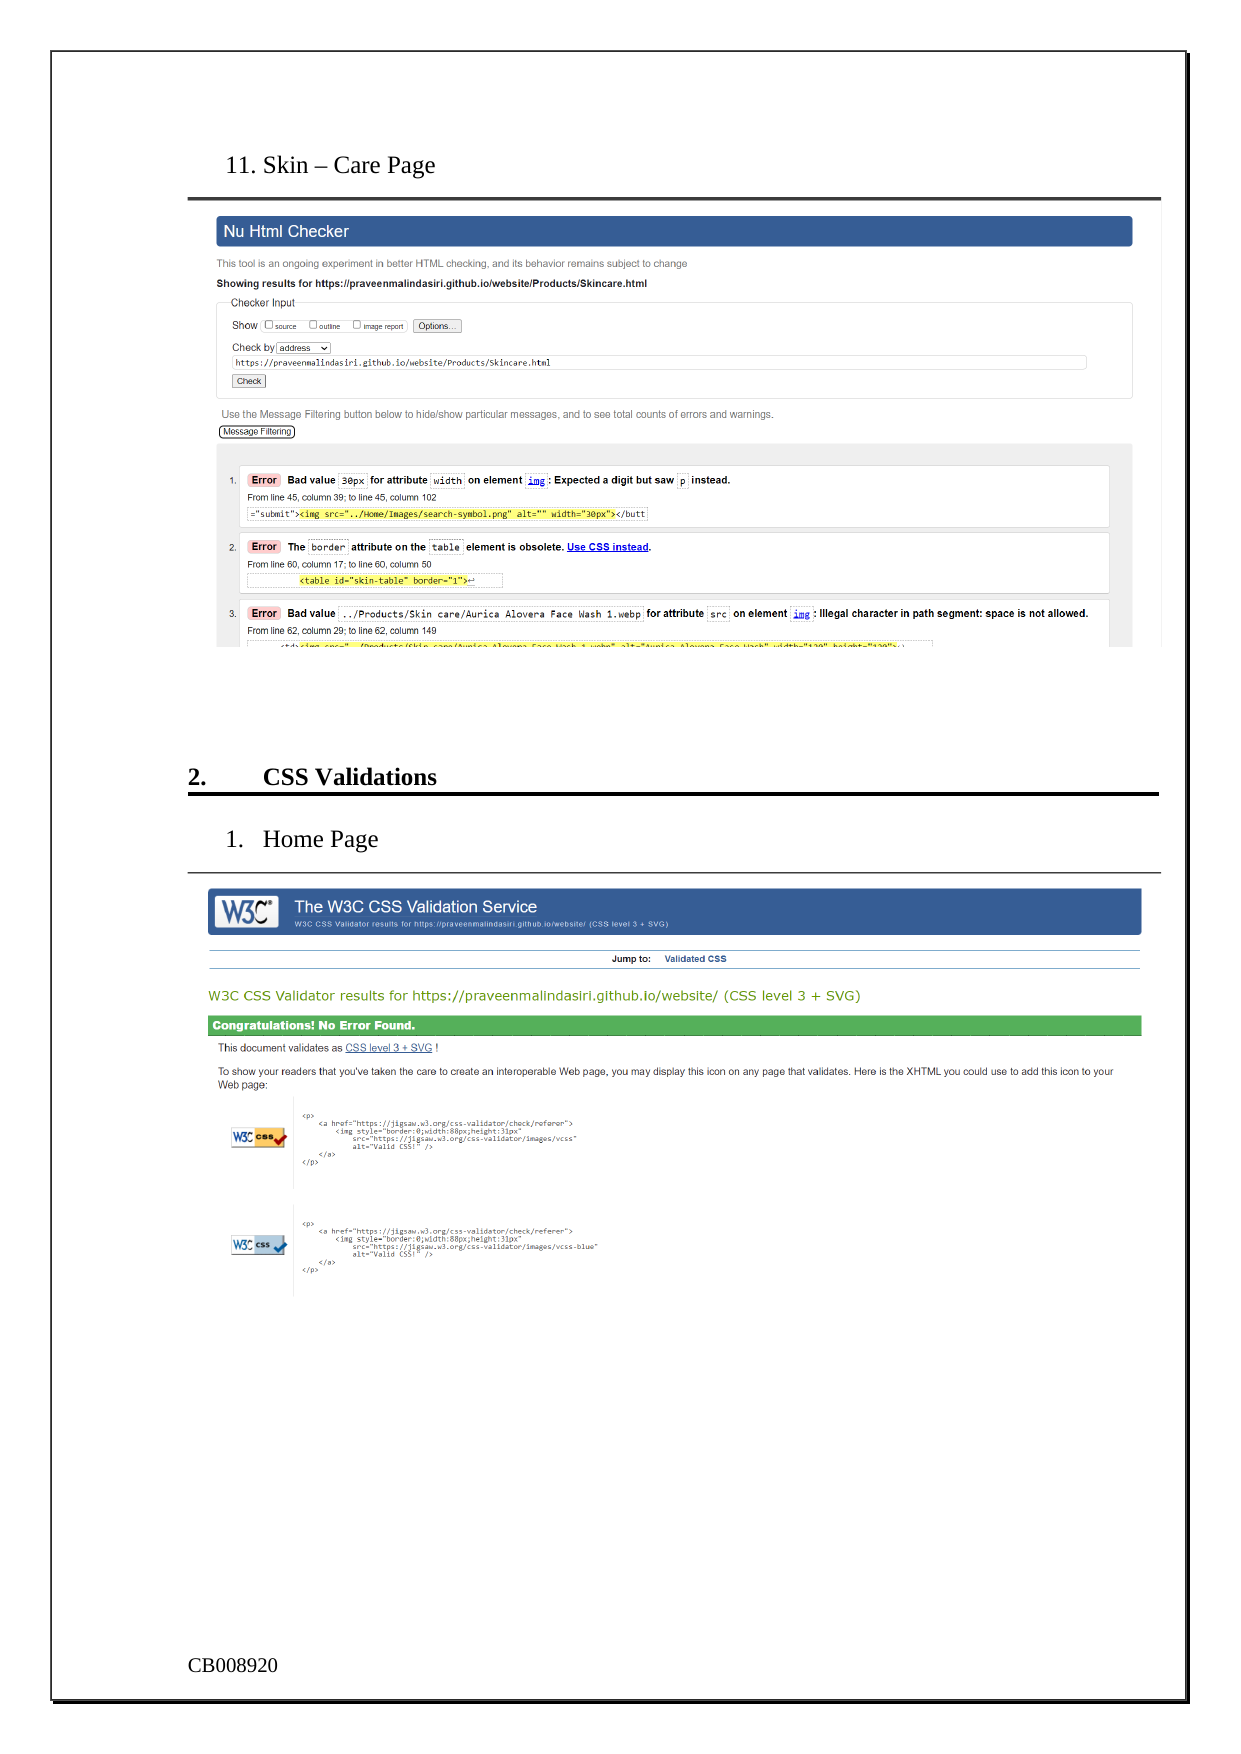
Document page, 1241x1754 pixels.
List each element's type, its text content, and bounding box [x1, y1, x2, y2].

subtitle CSS Validations [188, 762, 1159, 792]
picture [187, 197, 1162, 647]
list Home Page [225, 824, 1087, 853]
picture [187, 872, 1162, 1317]
list Skin – Care Page [225, 150, 1087, 179]
